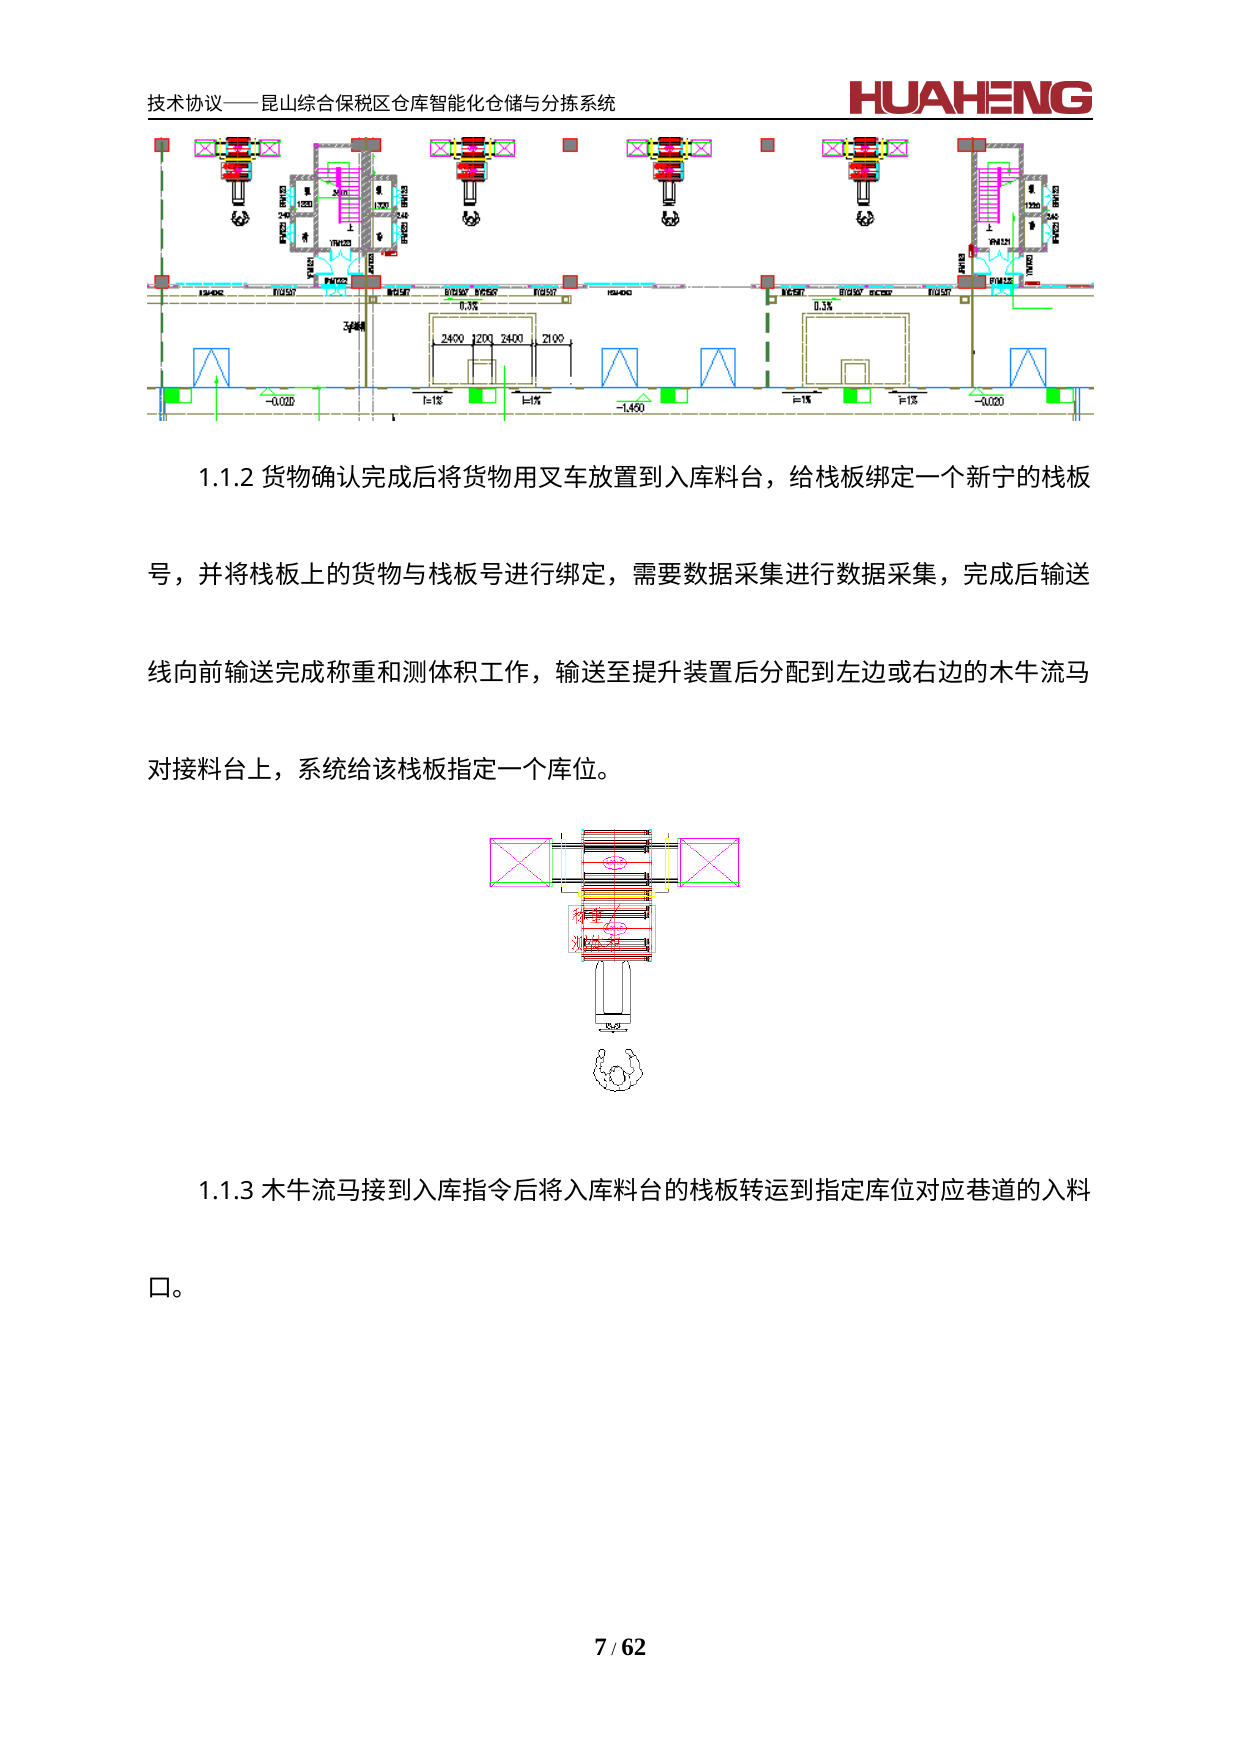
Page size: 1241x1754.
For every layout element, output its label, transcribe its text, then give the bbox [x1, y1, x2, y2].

text 1.1.2 货物确认完成后将货物用叉车放置到入库料台，给栈板绑定一个新宁的栈板号，并将栈板上的货物与栈板号进行绑定，需要数据采集进行数据采集，完成后输送线向前输送完成称重和测体积工作，输送至提升装置后分配到左边或右边的木牛流马对接料台上，系统给该栈板指定一个库位。 [148, 443, 1093, 800]
text 1.1.3 木牛流马接到入库指令后将入库料台的栈板转运到指定库位对应巷道的入料口。 [148, 1156, 1093, 1318]
picture [850, 81, 1092, 114]
picture [446, 818, 794, 1117]
picture [147, 137, 1094, 421]
